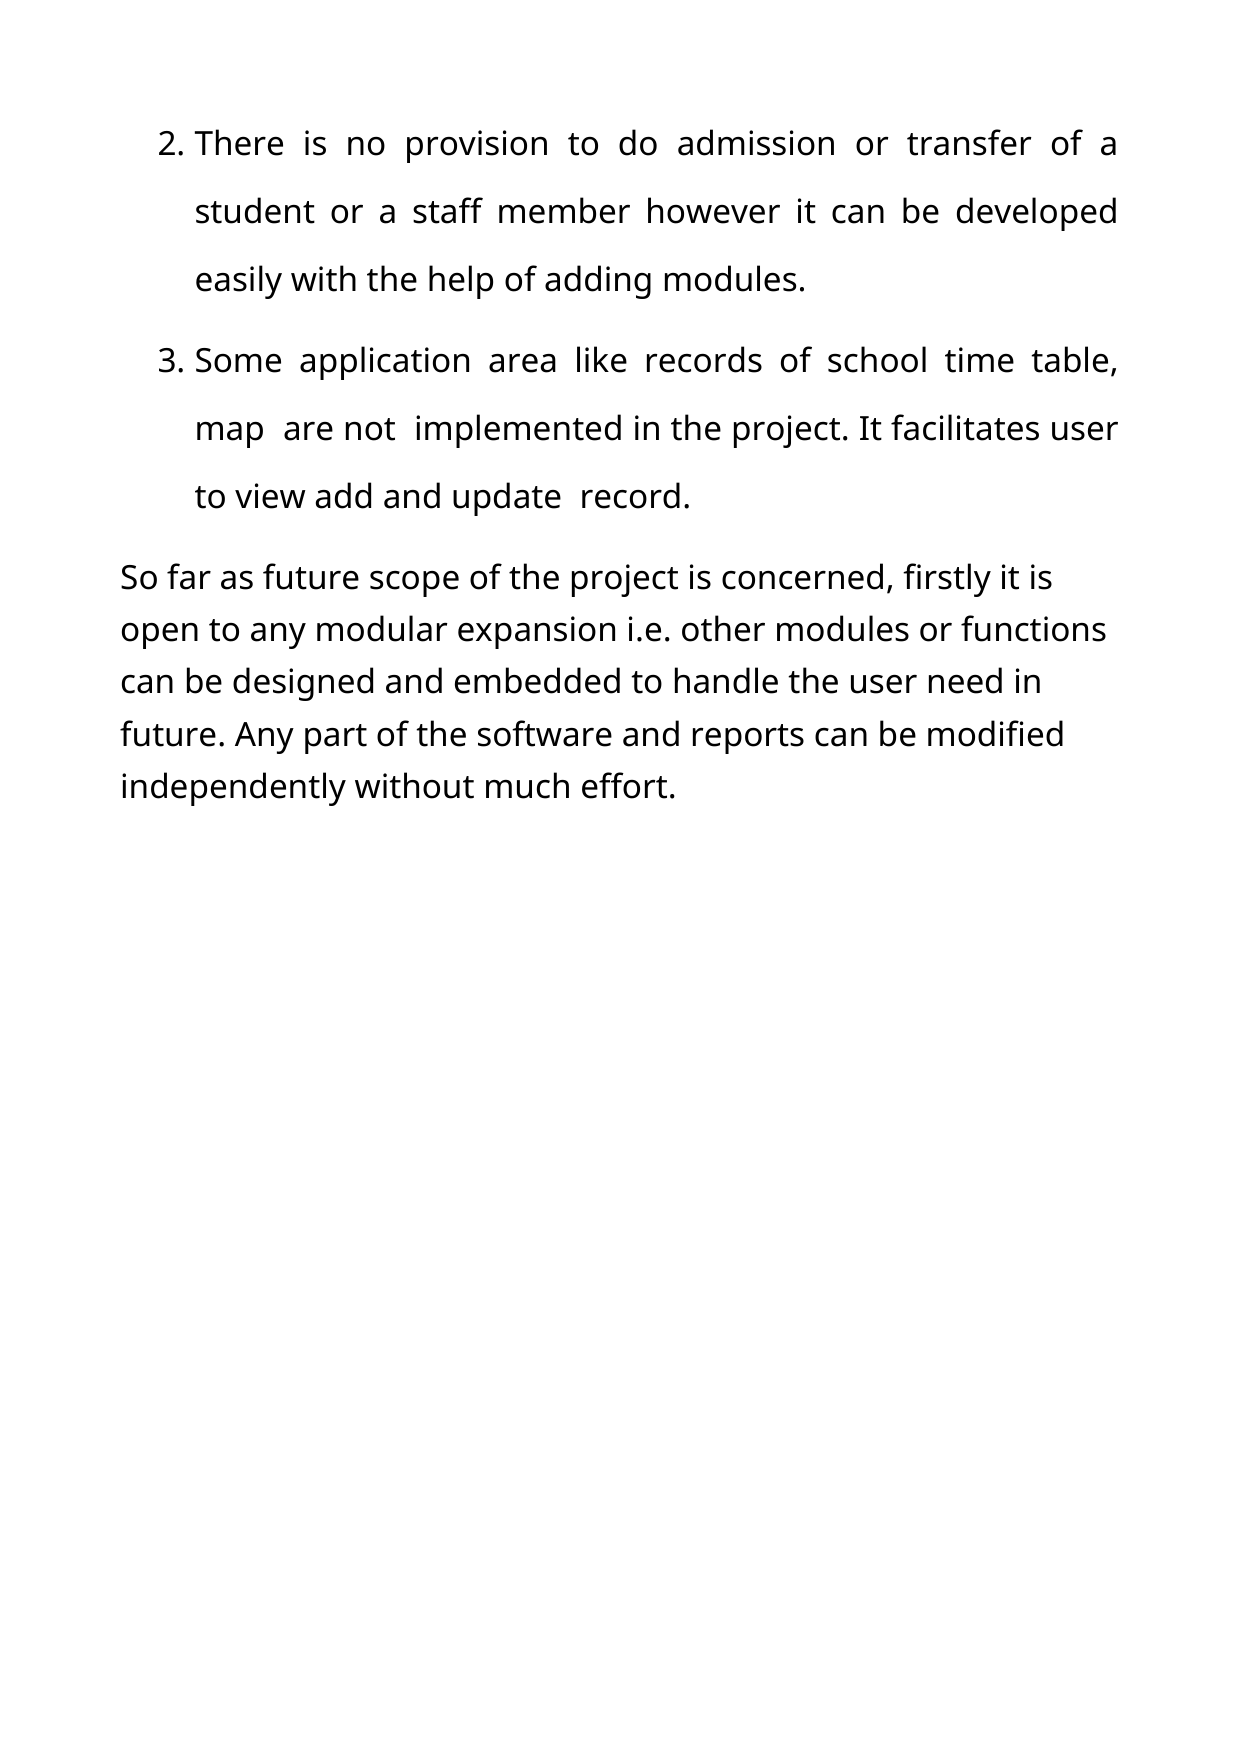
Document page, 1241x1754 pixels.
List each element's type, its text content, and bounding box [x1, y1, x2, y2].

list Some application area like records of school time table, map are not implemented in the project. It facilitates user to view add and update record. [157, 337, 1120, 518]
text So far as future scope of the project is concerned, firstly it is open to any modular expansion i.e. other modules or functions can be designed and embedded to handle the user need in future. Any part of the software and reports can be modified independently without much effort. [120, 554, 1120, 808]
list There is no provision to do admission or transfer of a student or a staff member however it can be developed easily with the help of adding modules. [157, 120, 1120, 302]
